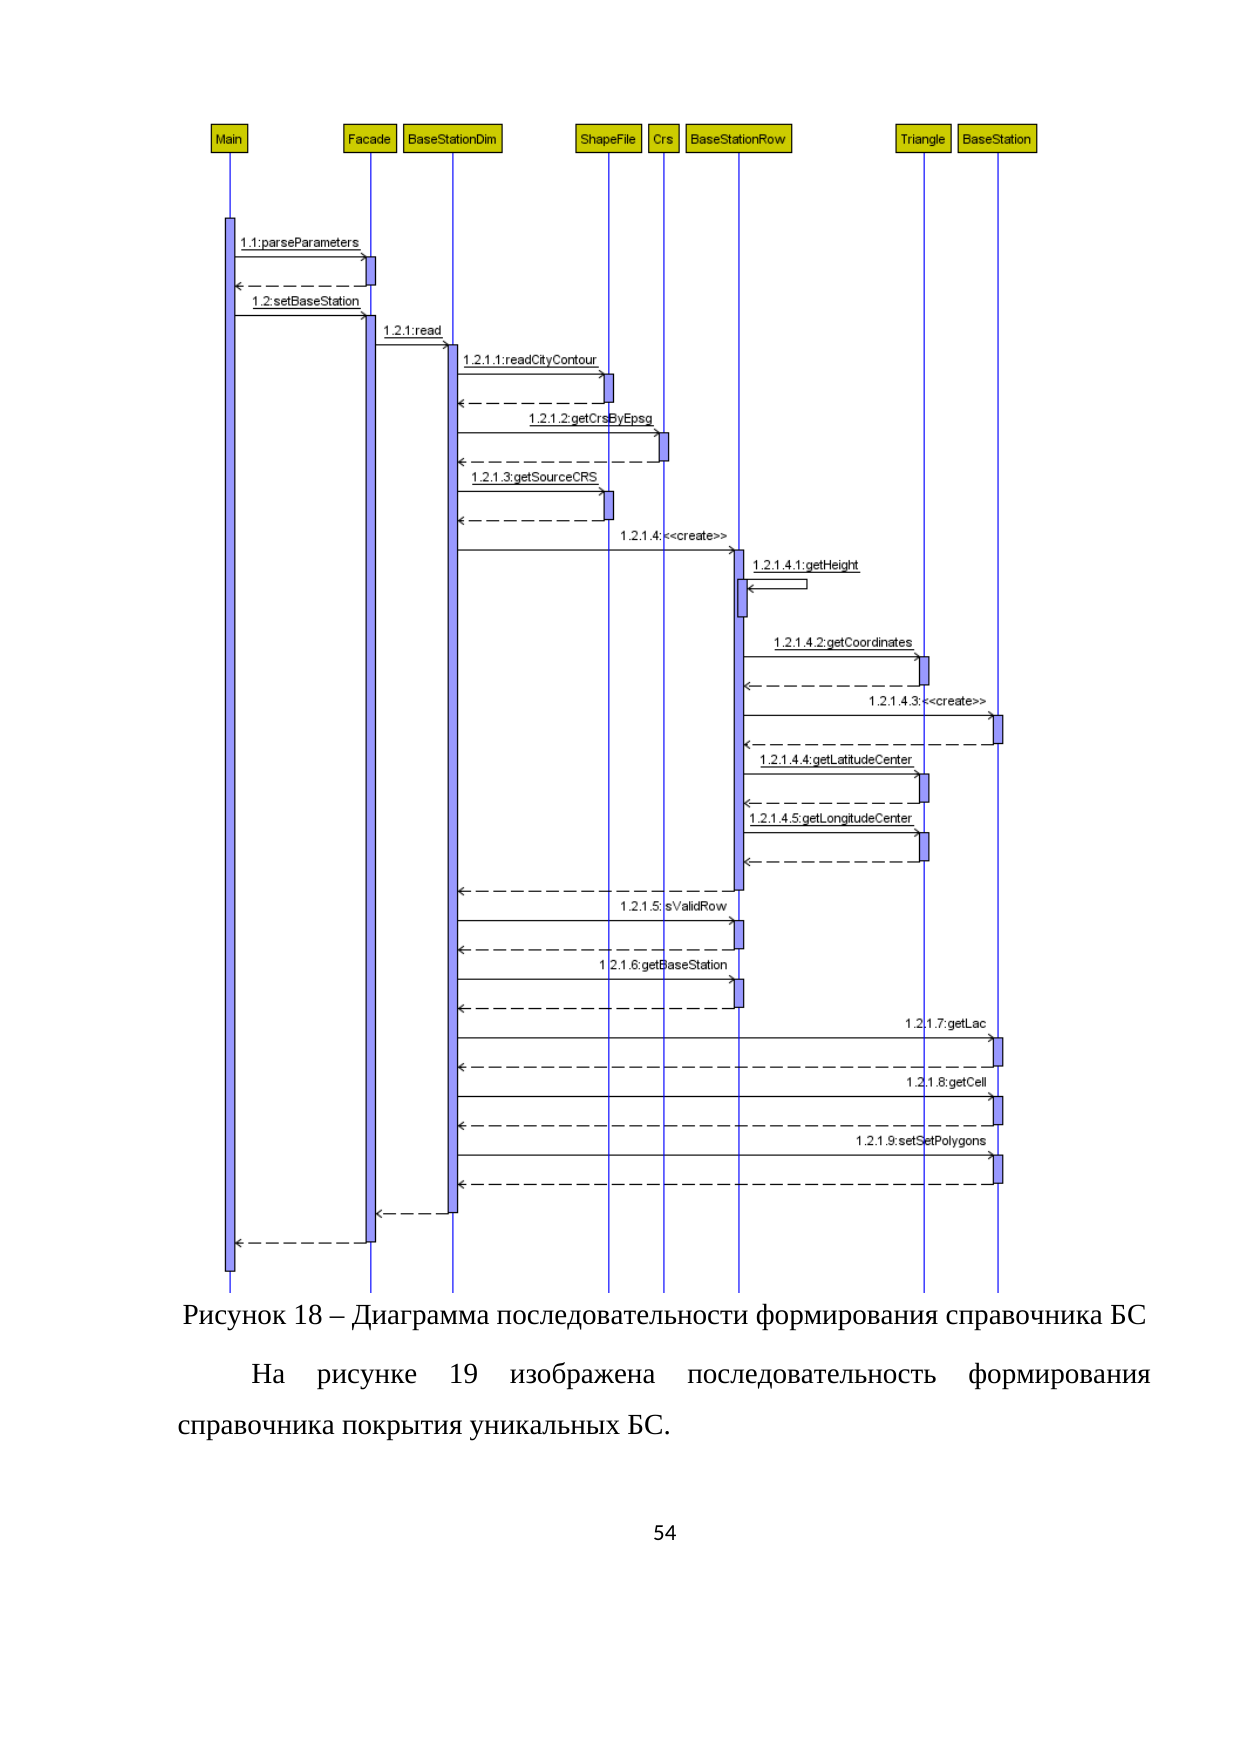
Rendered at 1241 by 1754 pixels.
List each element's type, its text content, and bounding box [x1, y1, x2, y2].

text На рисунке 19 изображена последовательность формирования справочника покрытия уникальных БС. [177, 1357, 1152, 1440]
picture [205, 118, 1123, 1293]
